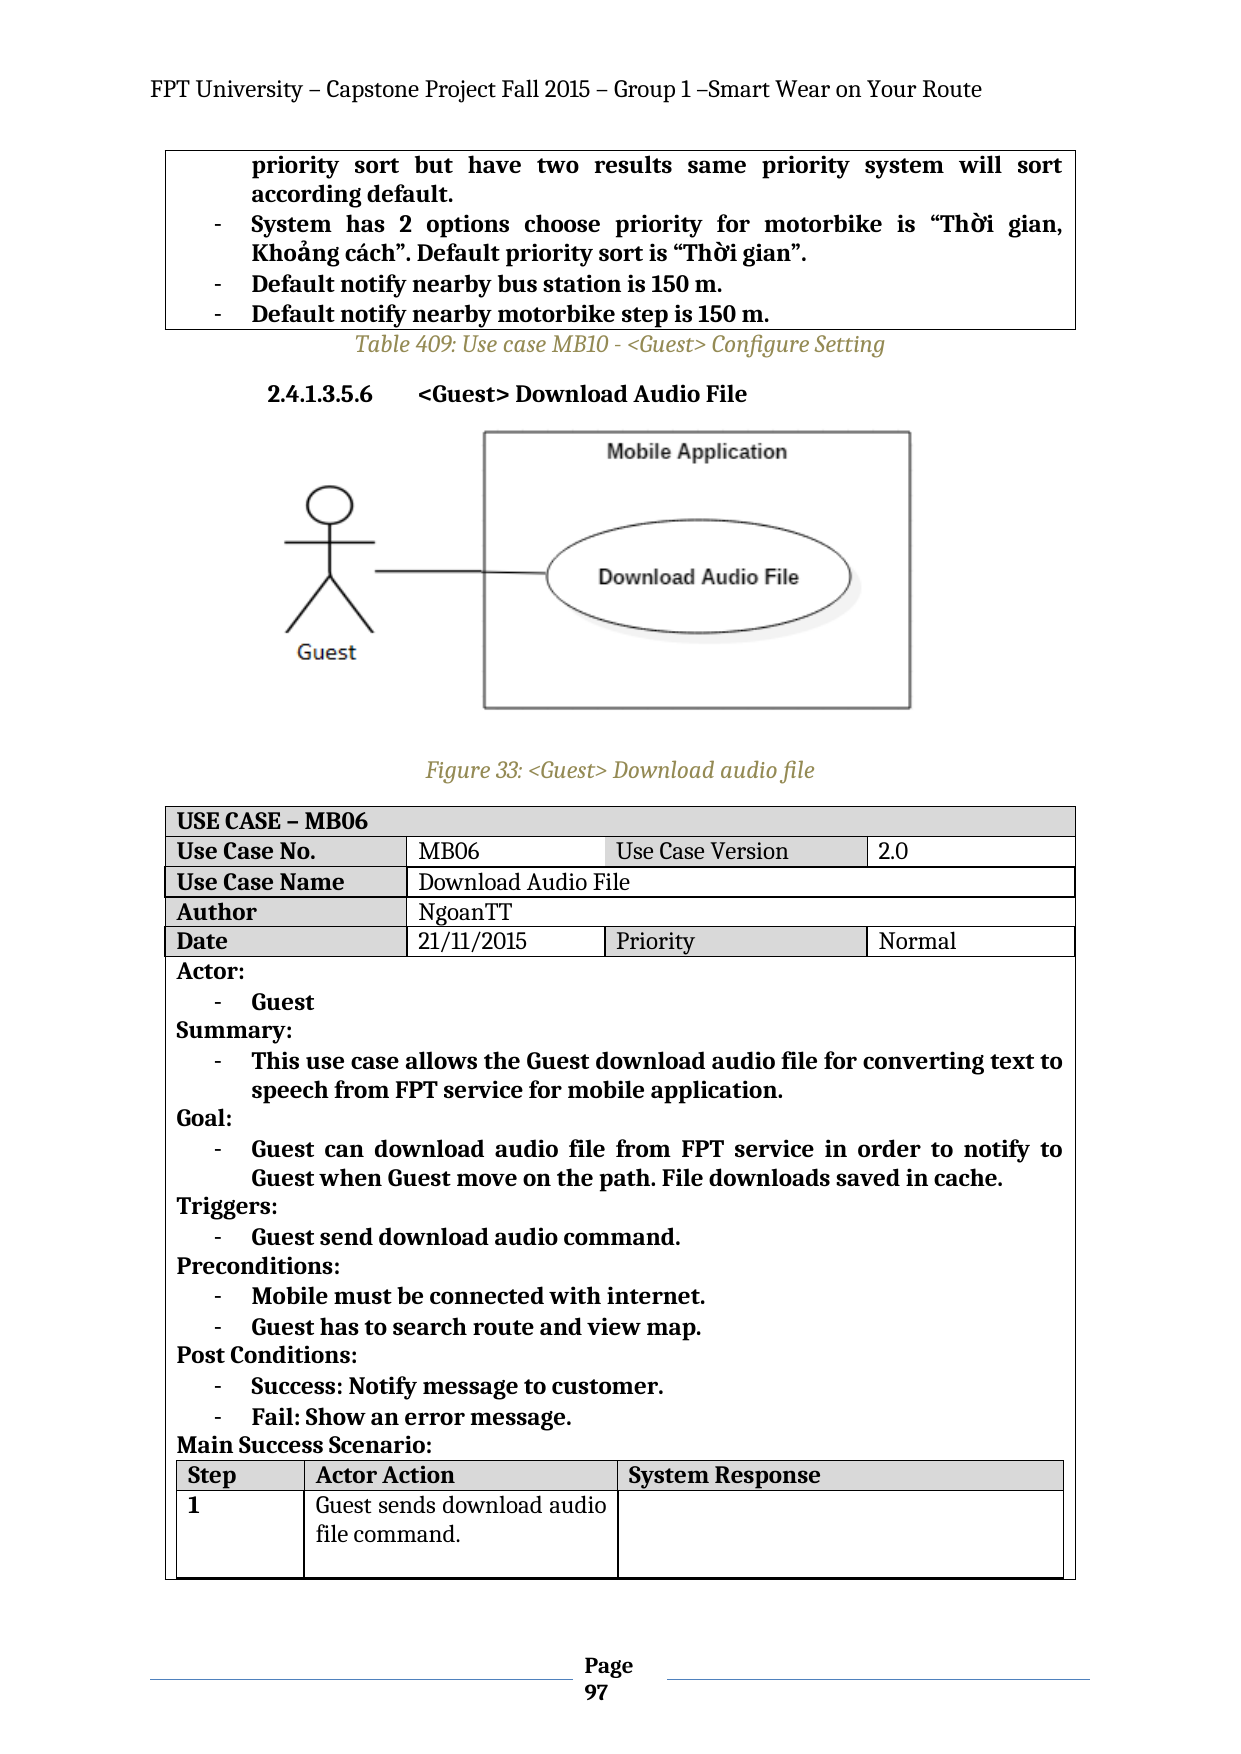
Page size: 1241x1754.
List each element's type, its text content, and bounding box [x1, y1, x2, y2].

text Figure 33: <Guest> Download audio file [150, 756, 1090, 785]
table_cell 21/11/2015 [408, 927, 604, 956]
table_cell Use Case Version [605, 837, 867, 866]
subtitle <Guest> Download Audio File [267, 379, 1090, 408]
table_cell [166, 151, 1075, 329]
table_header USE CASE – MB06 [166, 807, 1075, 836]
table_cell Download Audio File [408, 868, 1074, 896]
table_cell Use Case No. [166, 837, 406, 866]
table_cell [166, 957, 1075, 1579]
table_cell Date [166, 927, 406, 956]
table_cell Priority [606, 927, 866, 956]
table_cell Use Case Name [166, 867, 406, 896]
table_cell Author [166, 898, 406, 926]
table_cell Normal [868, 927, 1074, 956]
table_cell 2.0 [868, 837, 1075, 866]
picture [150, 412, 1029, 732]
table_cell MB06 [407, 837, 604, 866]
table_cell NgoanTT [407, 898, 1075, 926]
